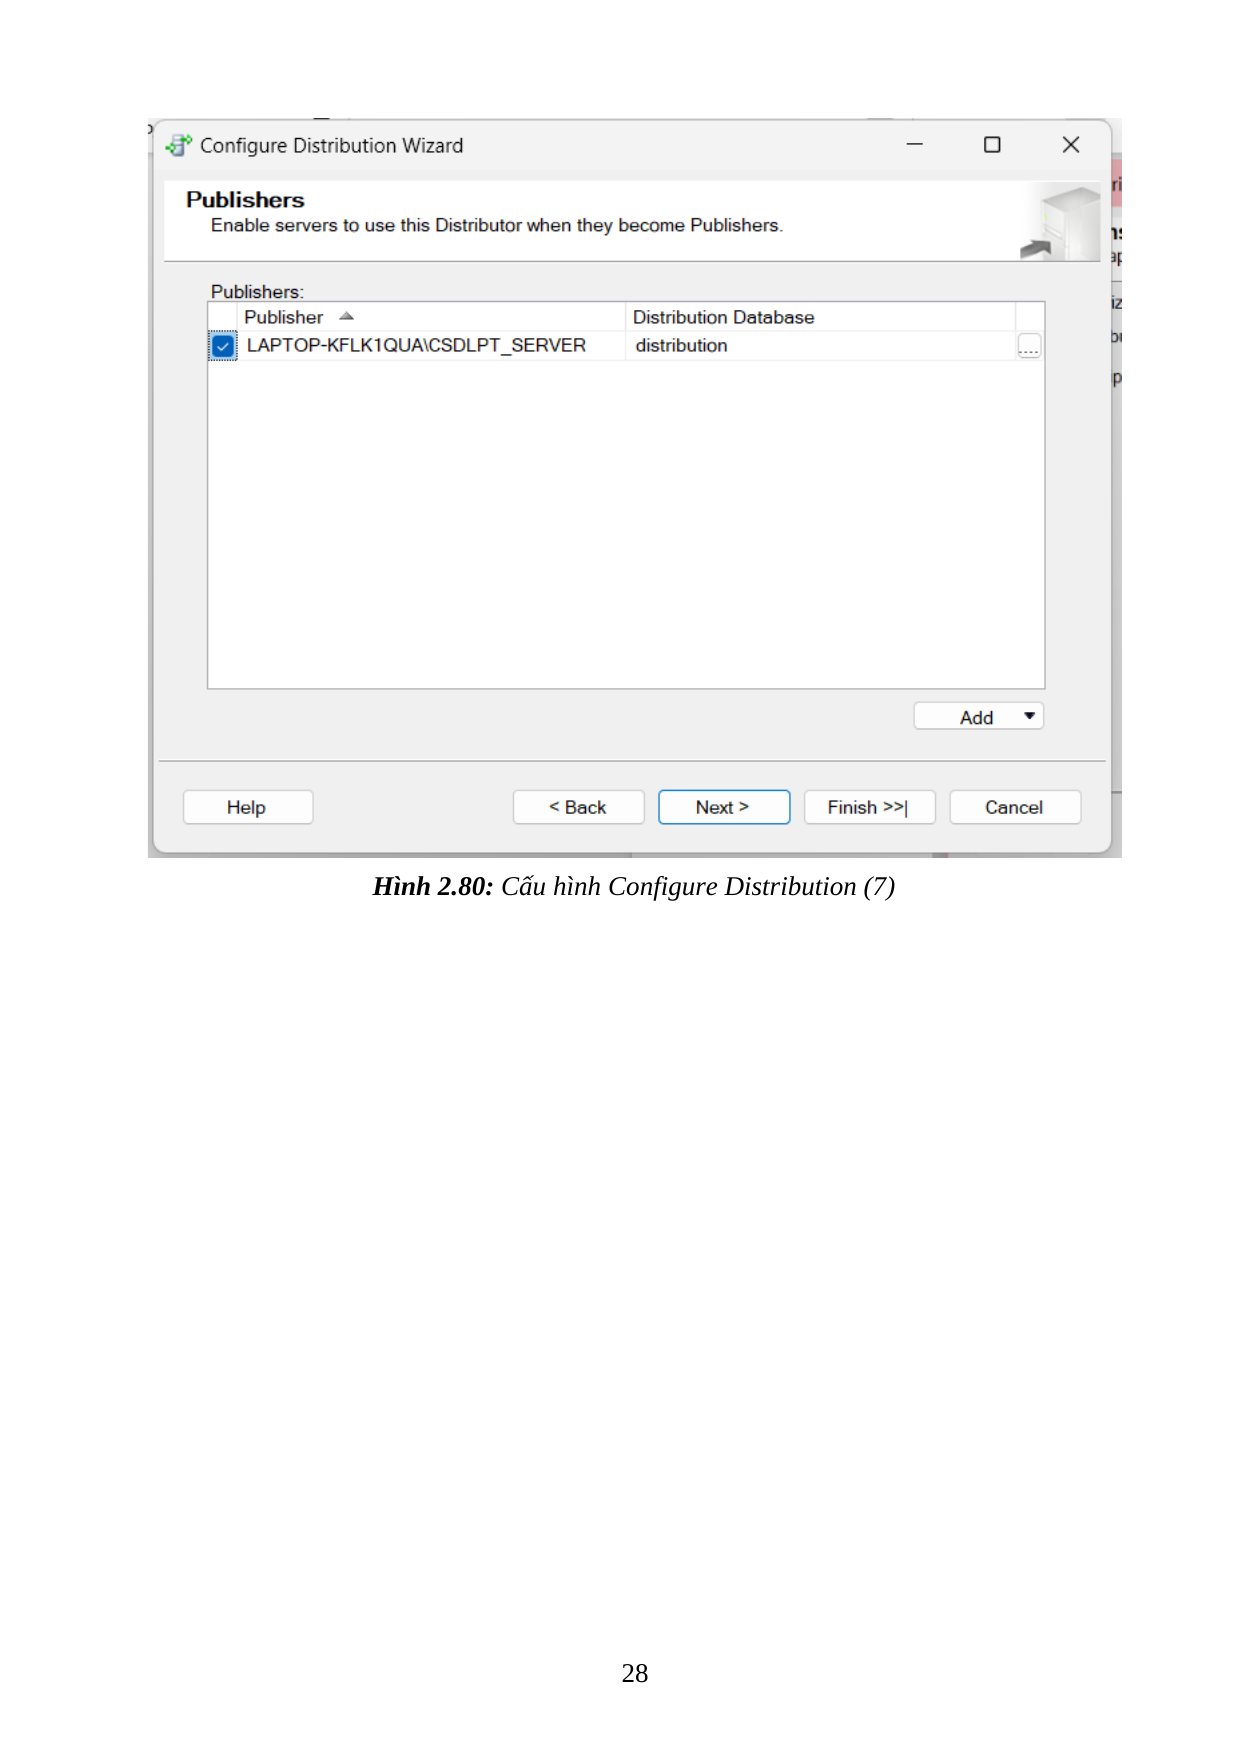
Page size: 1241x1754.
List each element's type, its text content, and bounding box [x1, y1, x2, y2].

picture [147, 118, 1122, 858]
